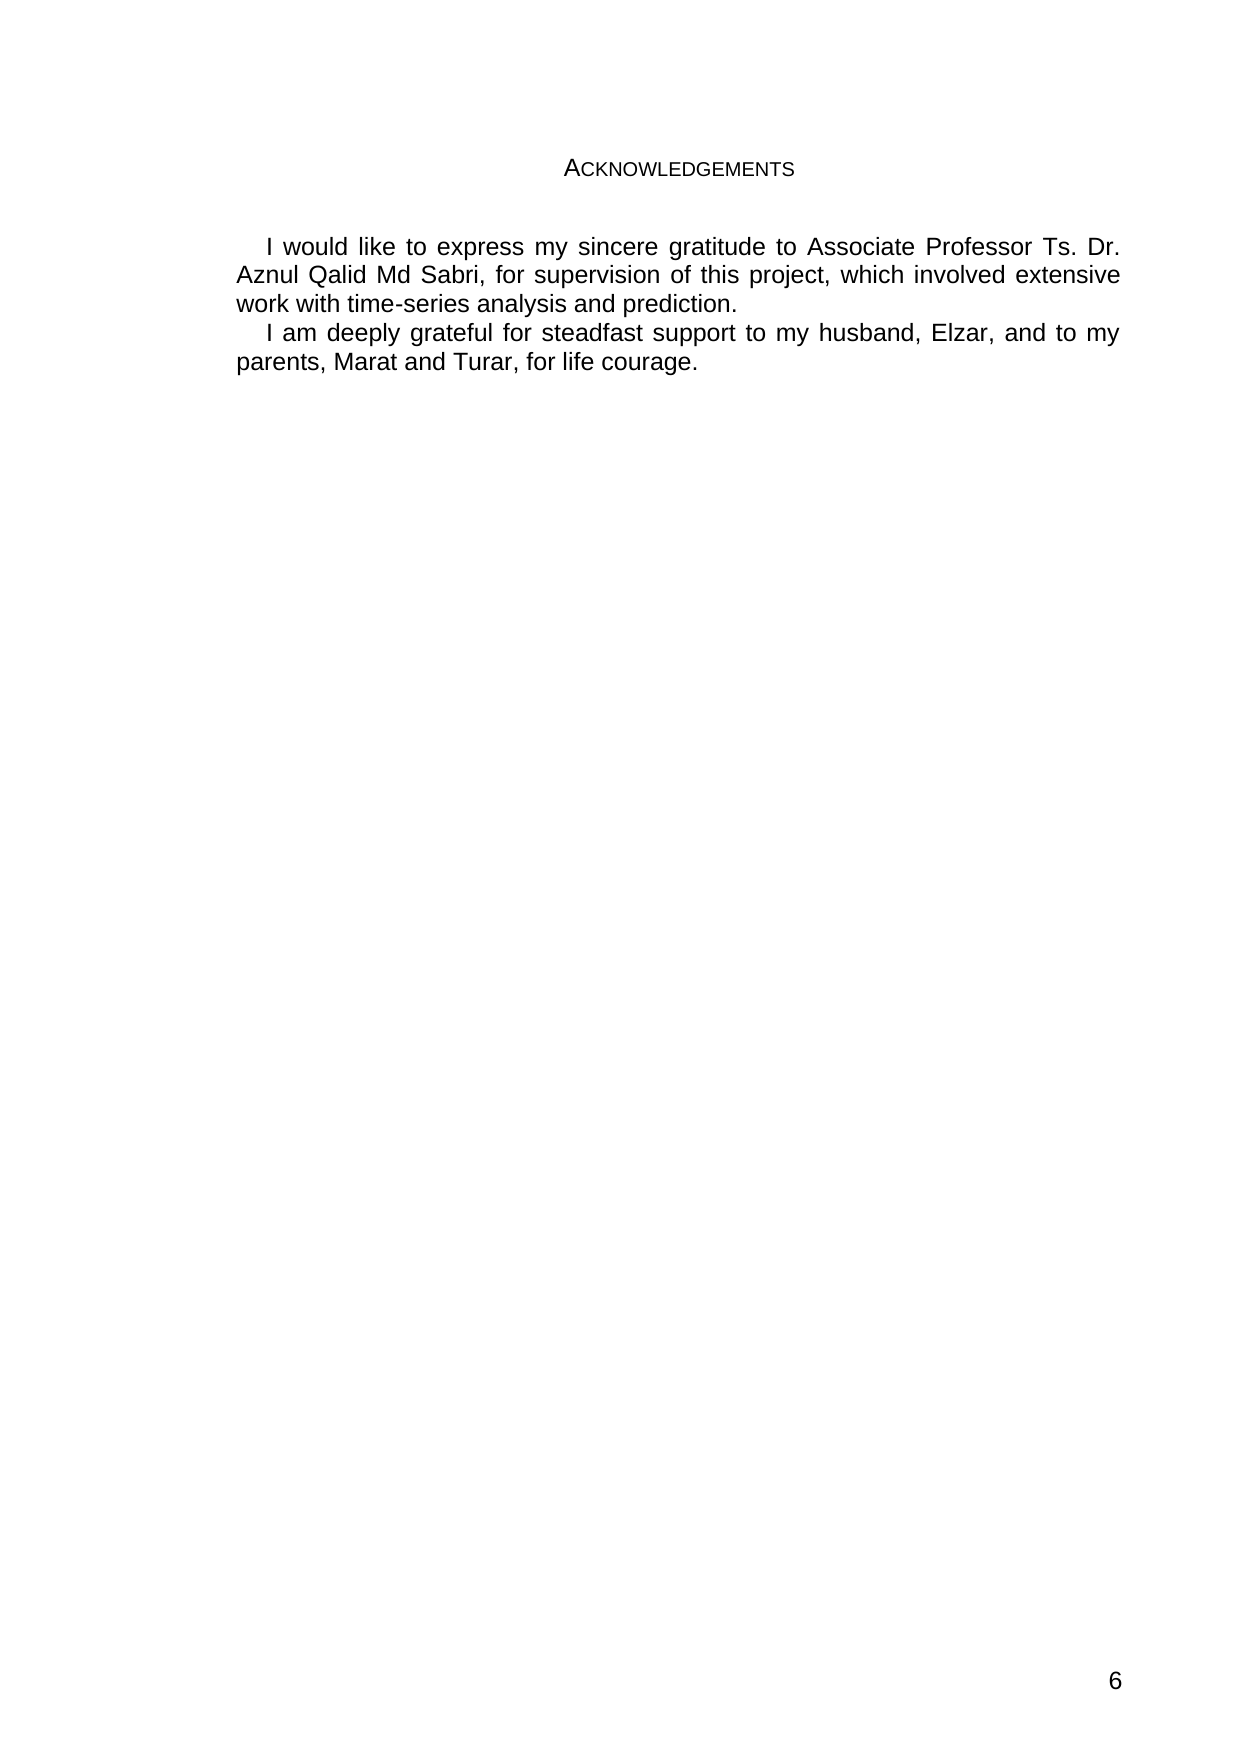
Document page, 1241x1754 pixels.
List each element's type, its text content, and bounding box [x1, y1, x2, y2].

text I would like to express my sincere gratitude to Associate Professor Ts. Dr. Aznul Qalid Md Sabri, for supervision of this project, which involved extensive work with time‑series analysis and prediction. [236, 232, 1122, 318]
text I am deeply grateful for steadfast support to my husband, Elzar, and to my parents, Marat and Turar, for life courage. [236, 318, 1122, 375]
subtitle Acknowledgements [236, 153, 1122, 182]
